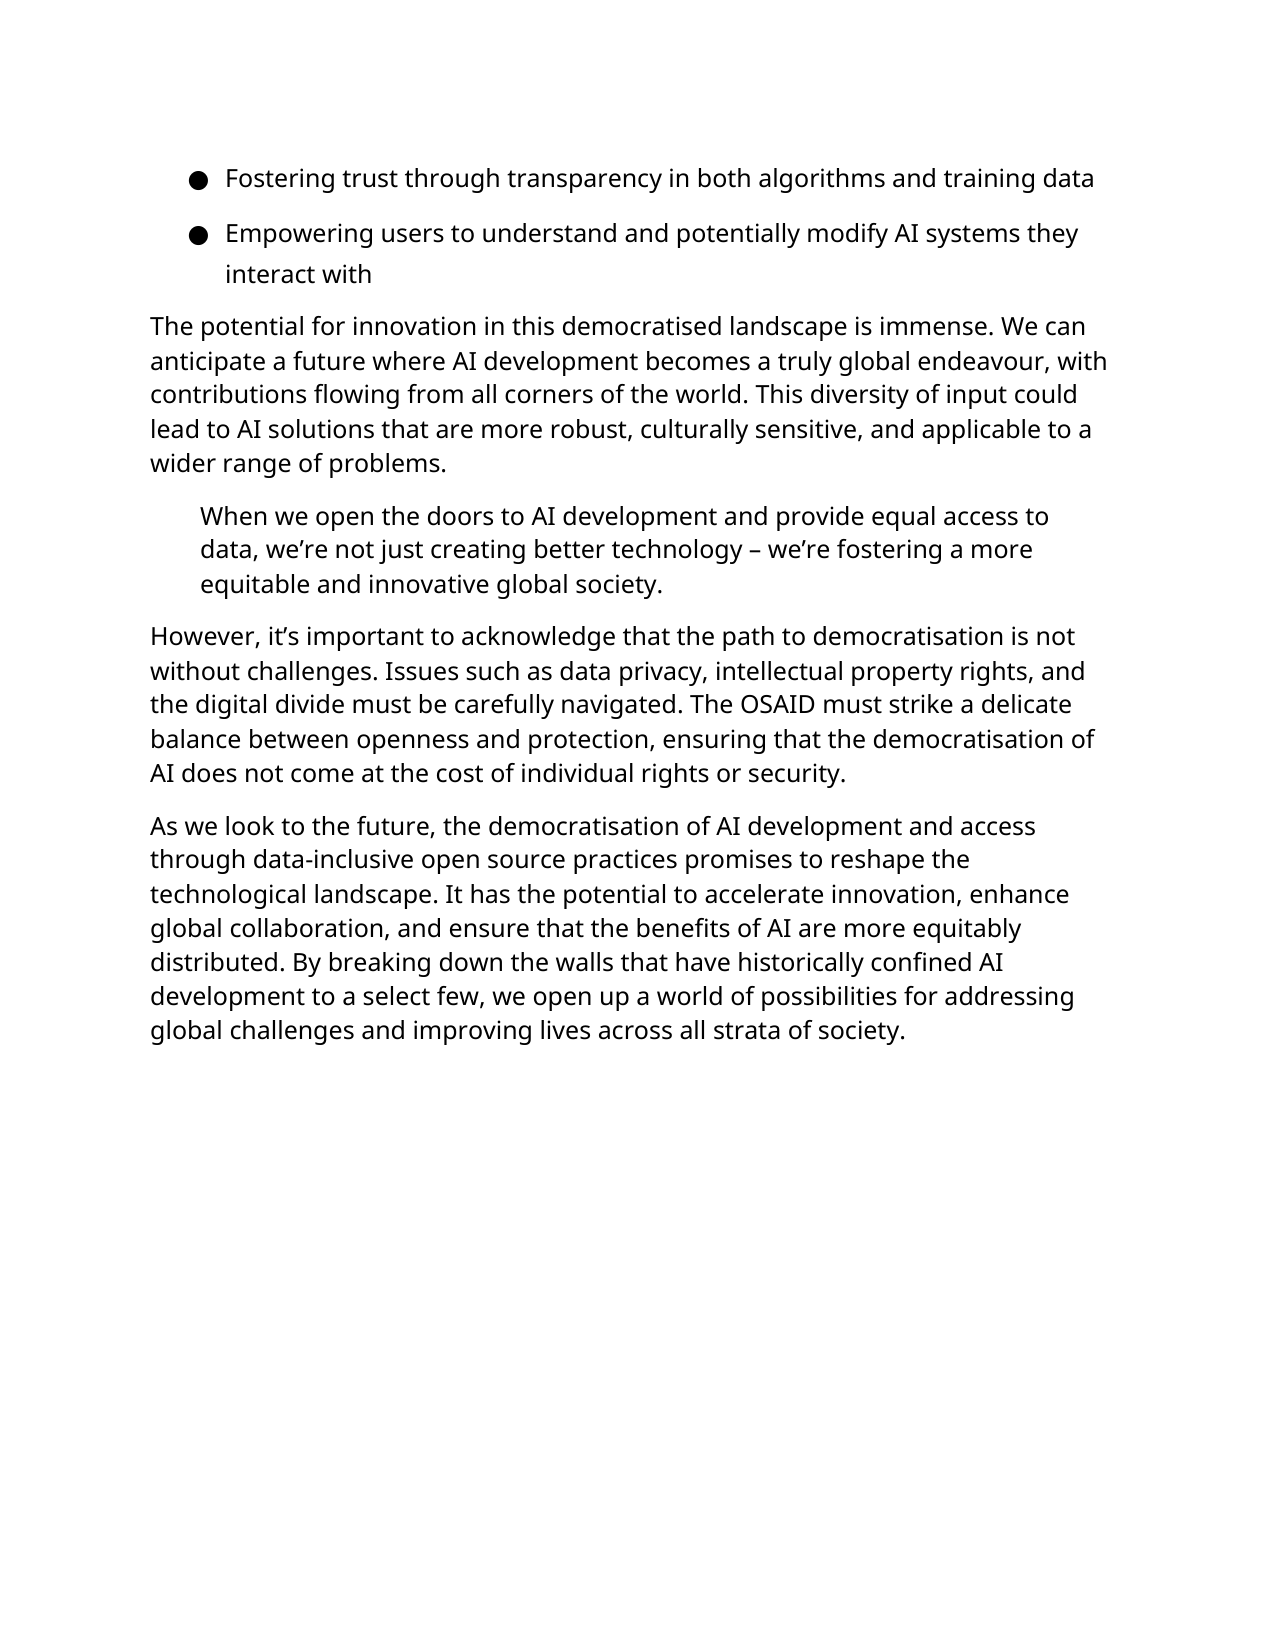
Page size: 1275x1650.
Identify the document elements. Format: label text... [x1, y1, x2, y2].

text As we look to the future, the democratisation of AI development and access through data-inclusive open source practices promises to reshape the technological landscape. It has the potential to accelerate innovation, enhance global collaboration, and ensure that the benefits of AI are more equitably distributed. By breaking down the walls that have historically confined AI development to a select few, we open up a world of possibilities for addressing global challenges and improving lives across all strata of society. [150, 808, 1125, 1047]
list Fostering trust through transparency in both algorithms and training data [187, 150, 1125, 201]
list Empowering users to understand and potentially modify AI systems they interact with [187, 205, 1125, 290]
text The potential for innovation in this democratised landscape is immense. We can anticipate a future where AI development becomes a truly global endeavour, with contributions flowing from all corners of the world. This diversity of input could lead to AI solutions that are more robust, culturally sensitive, and applicable to a wider range of problems. [150, 309, 1125, 479]
text However, it’s important to acknowledge that the path to democratisation is not without challenges. Issues such as data privacy, intellectual property rights, and the digital divide must be carefully navigated. The OSAID must strike a delicate balance between openness and protection, ensuring that the democratisation of AI does not come at the cost of individual rights or security. [150, 619, 1125, 789]
text When we open the doors to AI development and provide equal access to data, we’re not just creating better technology – we’re fostering a more equitable and innovative global society. [200, 498, 1075, 600]
